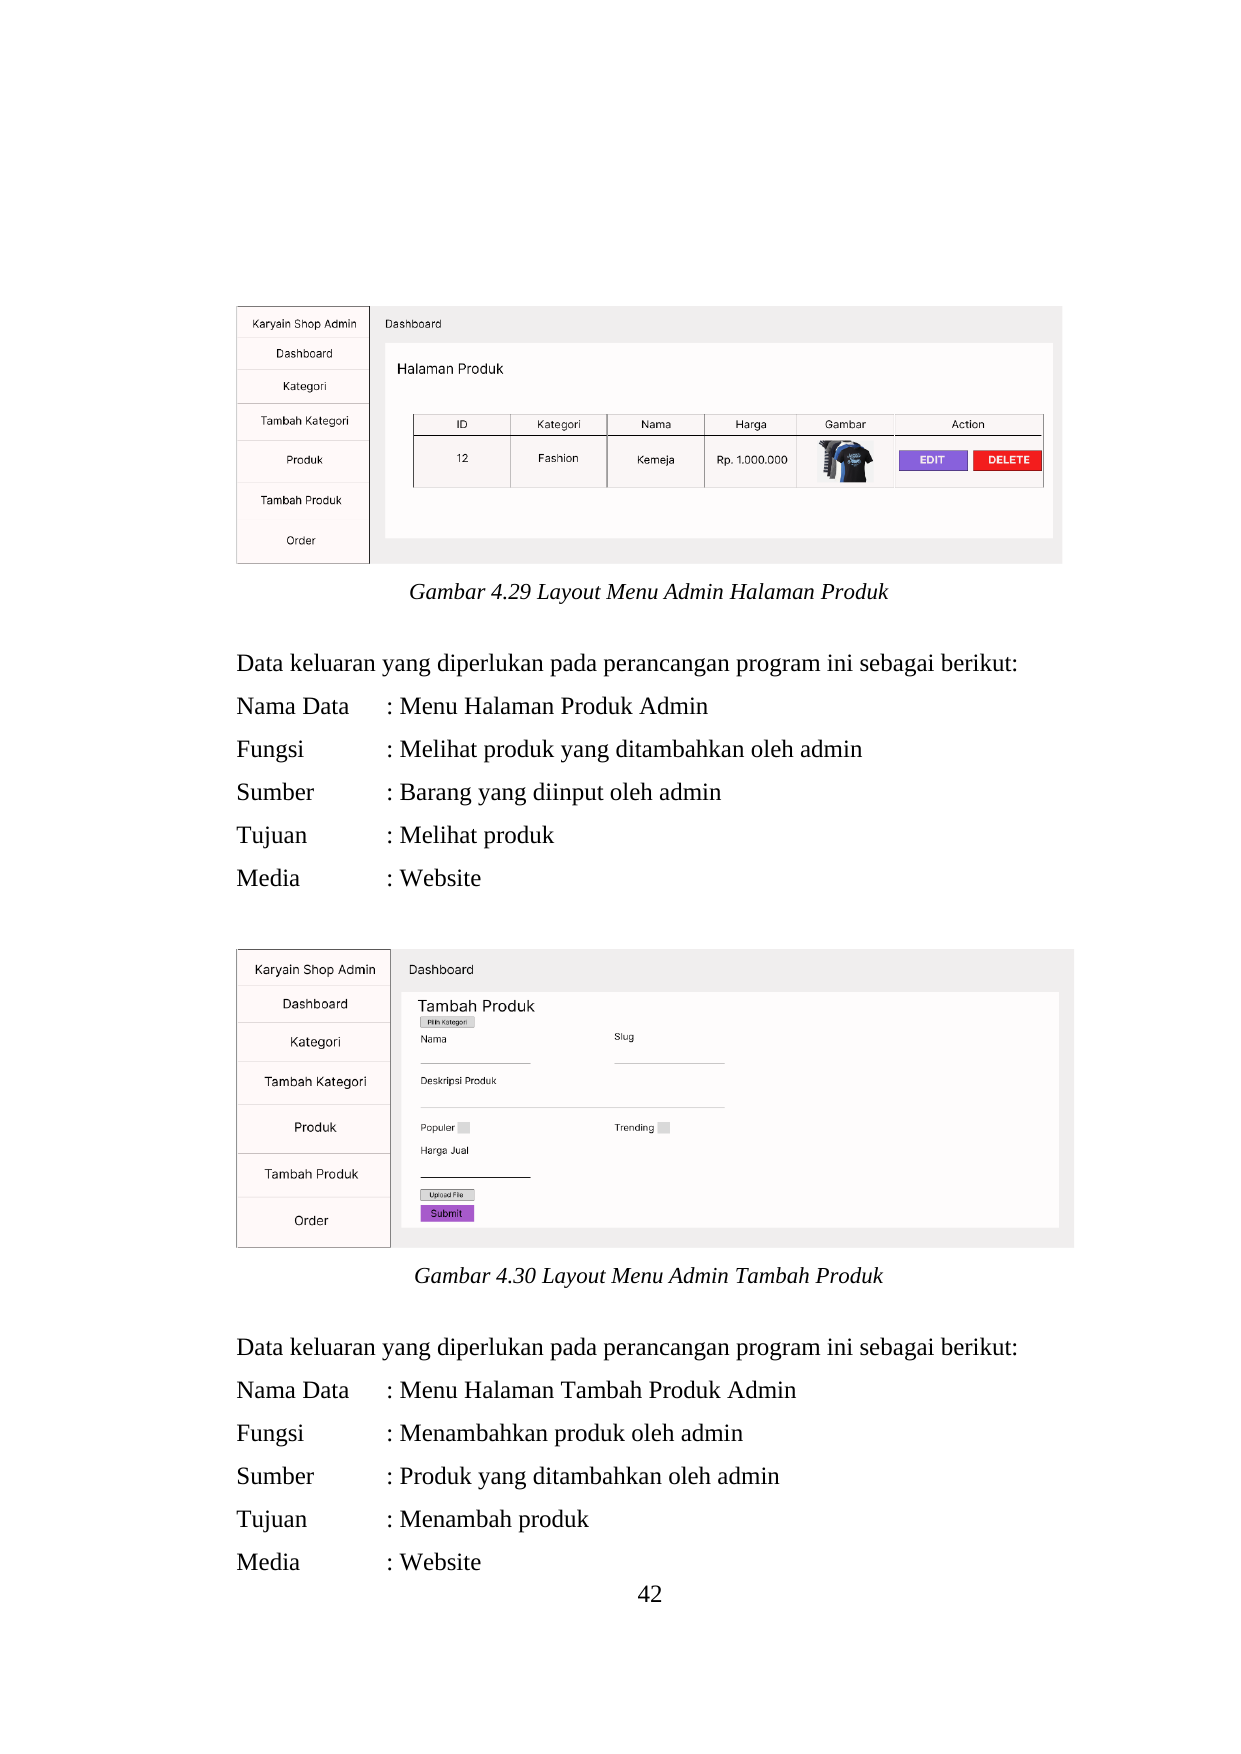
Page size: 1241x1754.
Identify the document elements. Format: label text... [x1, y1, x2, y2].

text Sumber : Produk yang ditambahkan oleh admin [236, 1461, 1063, 1490]
picture [236, 949, 1075, 1248]
text Tujuan : Melihat produk [236, 820, 1063, 849]
text Tujuan : Menambah produk [236, 1504, 1063, 1533]
text Media : Website [236, 1547, 1063, 1576]
text Data keluaran yang diperlukan pada perancangan program ini sebagai berikut: [236, 1332, 1063, 1360]
picture [236, 306, 1063, 564]
text Fungsi : Melihat produk yang ditambahkan oleh admin [236, 734, 1063, 763]
text Gambar 4.29 Layout Menu Admin Halaman Produk [236, 578, 1063, 605]
text Data keluaran yang diperlukan pada perancangan program ini sebagai berikut: [236, 648, 1063, 677]
text Sumber : Barang yang diinput oleh admin [236, 777, 1063, 806]
text Nama Data : Menu Halaman Produk Admin [236, 691, 1063, 720]
text Fungsi : Menambahkan produk oleh admin [236, 1418, 1063, 1447]
text Gambar 4.30 Layout Menu Admin Tambah Produk [236, 1262, 1063, 1288]
text Nama Data : Menu Halaman Tambah Produk Admin [236, 1375, 1063, 1403]
text Media : Website [236, 863, 1063, 892]
